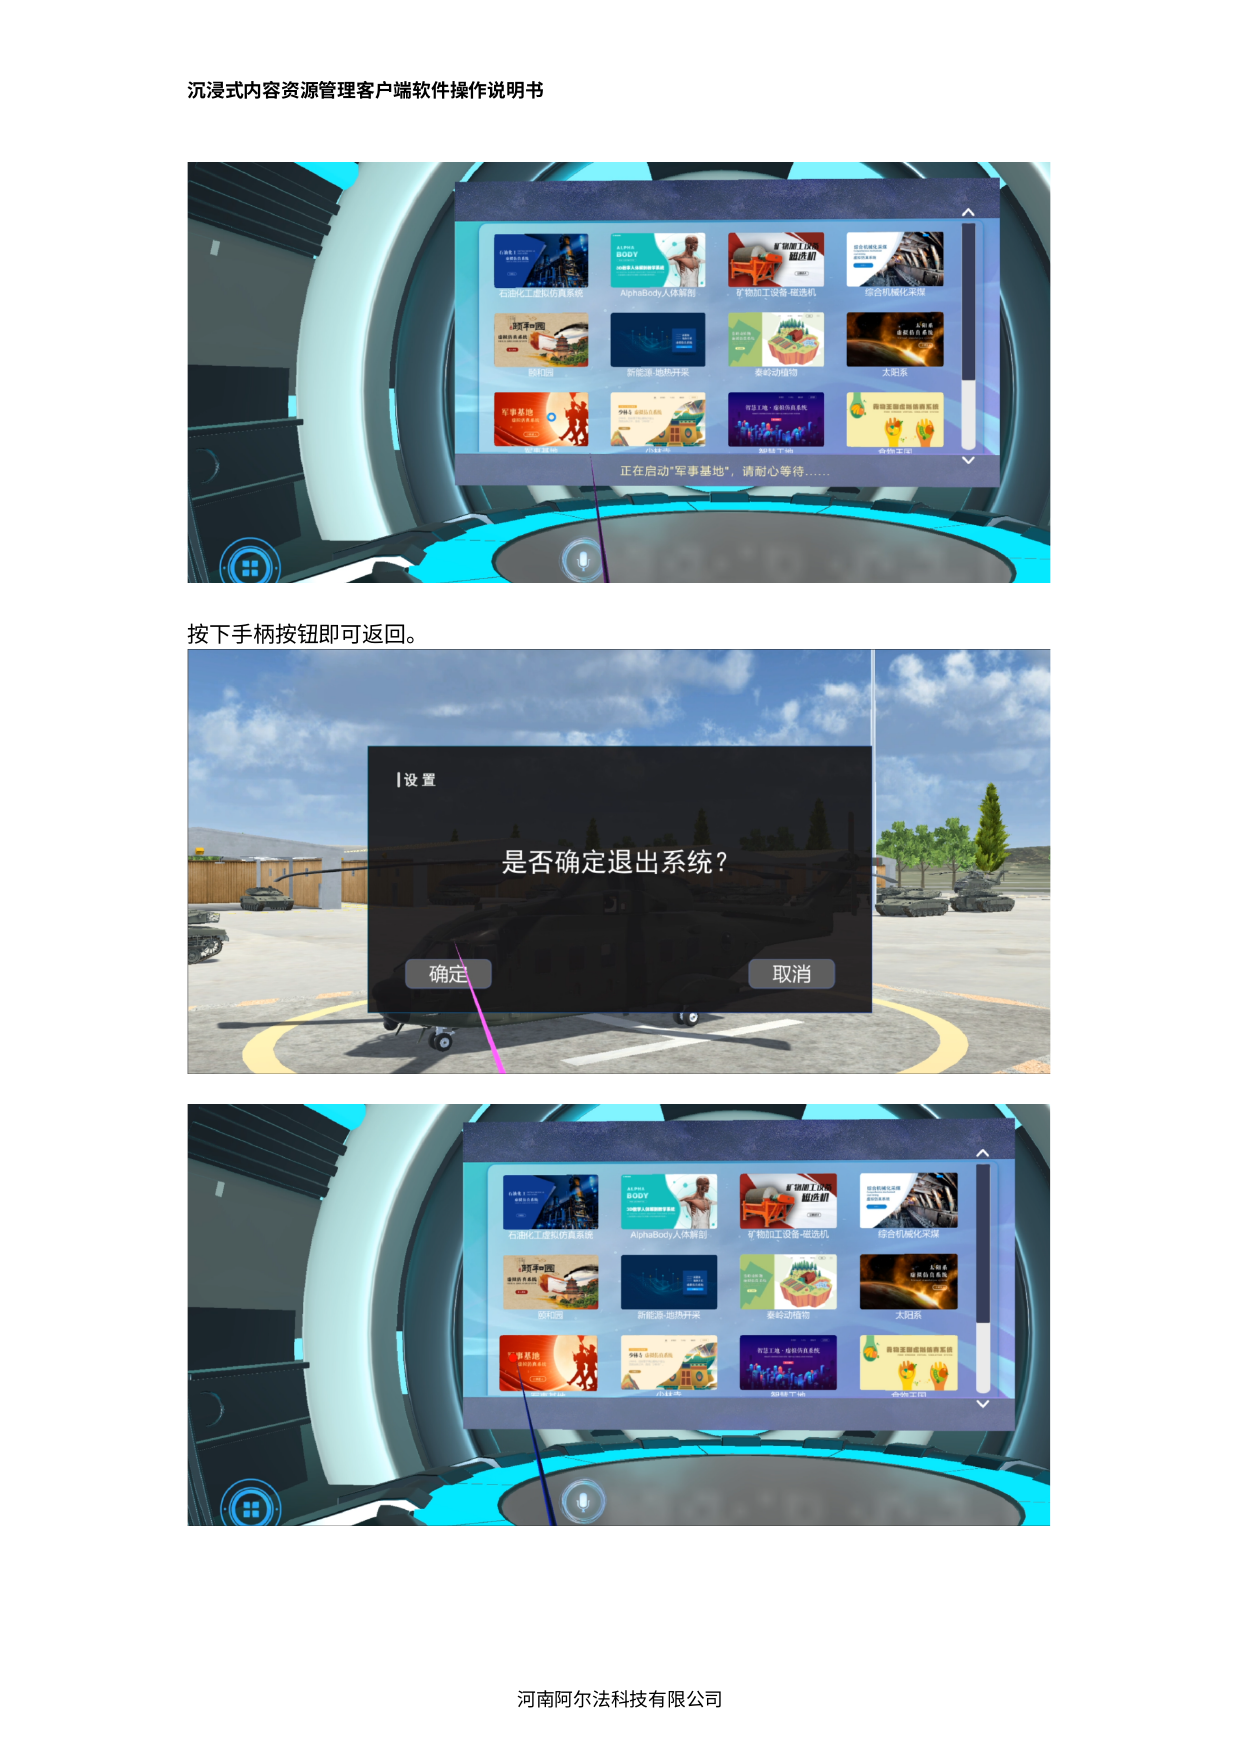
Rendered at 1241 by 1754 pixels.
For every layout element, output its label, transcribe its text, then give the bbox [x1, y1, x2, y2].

picture [187, 162, 1051, 583]
picture [187, 1104, 1050, 1526]
picture [187, 649, 1051, 1074]
